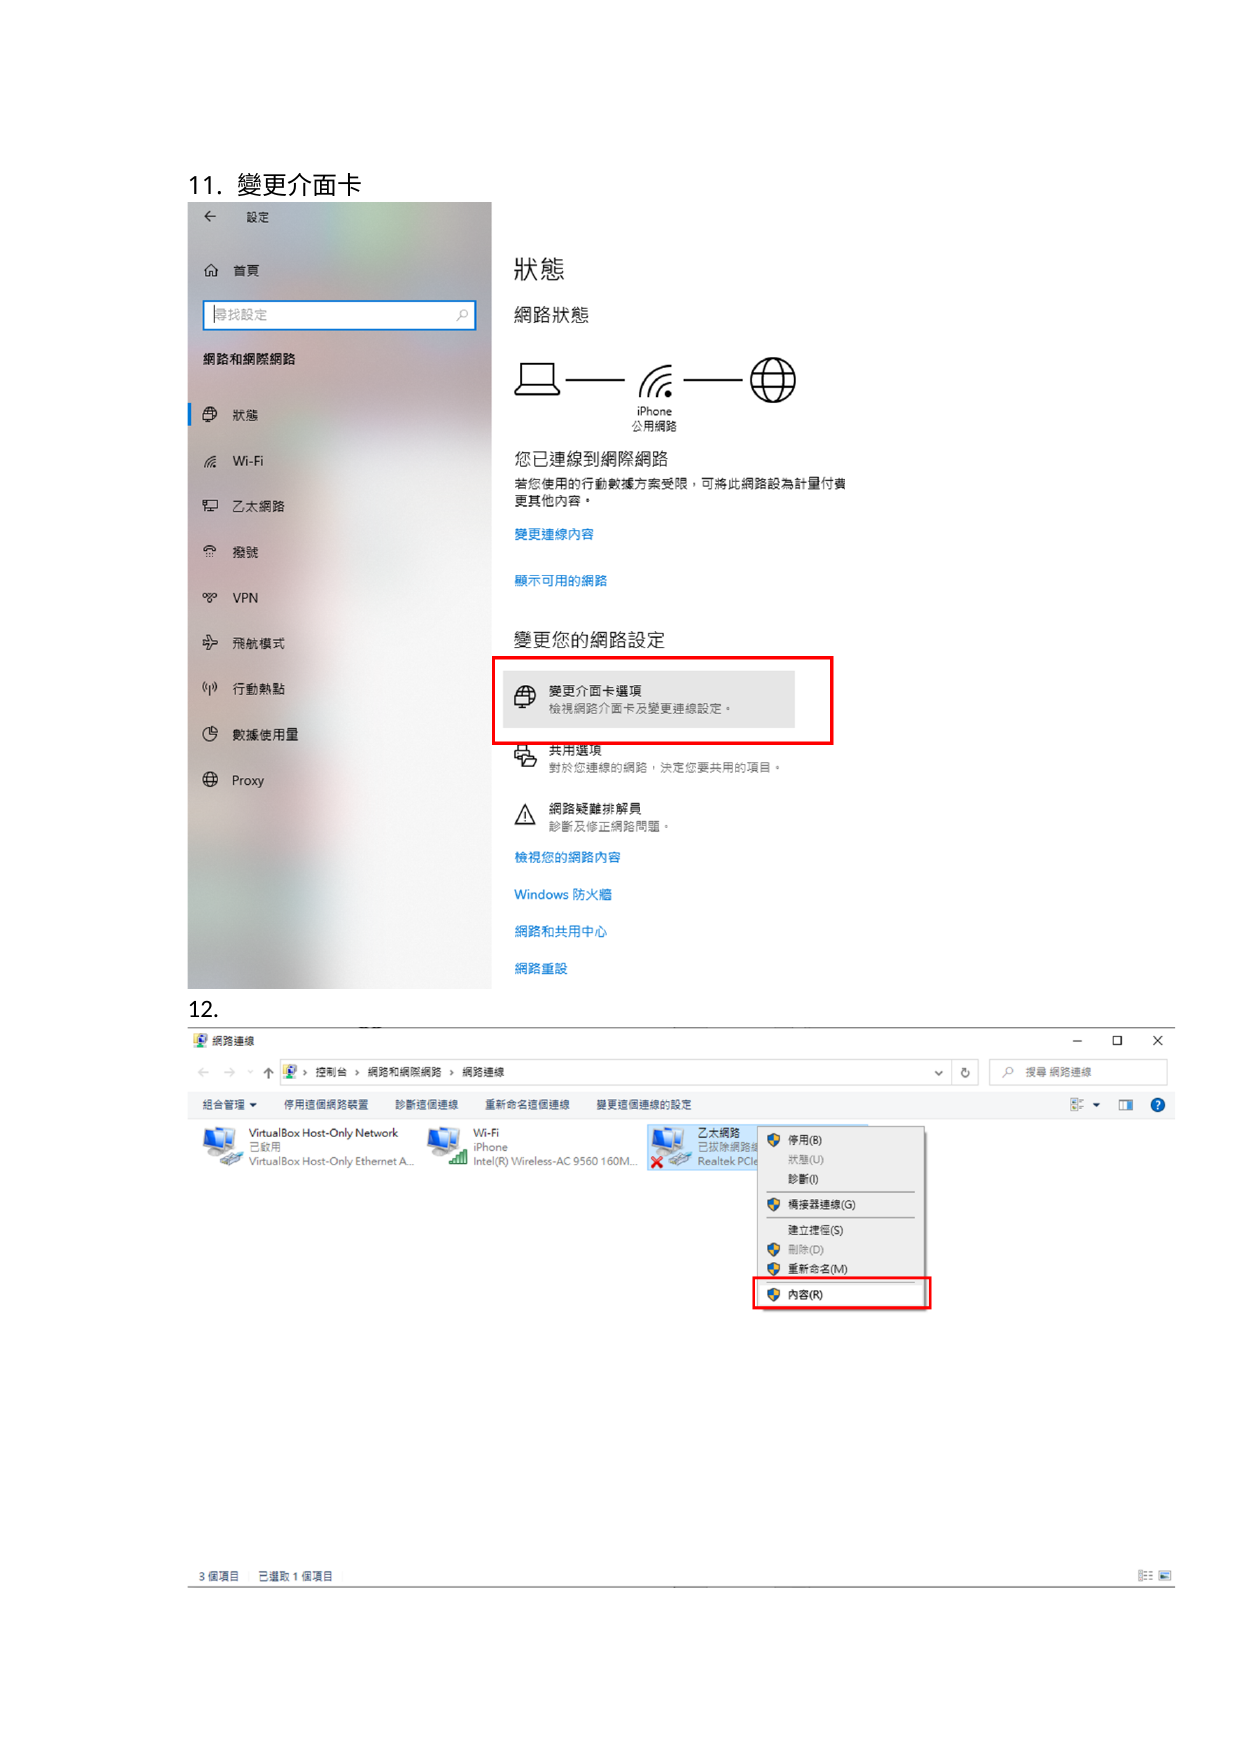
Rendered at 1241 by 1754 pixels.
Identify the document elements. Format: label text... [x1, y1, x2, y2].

list 變更介面卡 [187, 164, 1053, 202]
picture [187, 1027, 1175, 1588]
picture [187, 202, 845, 989]
